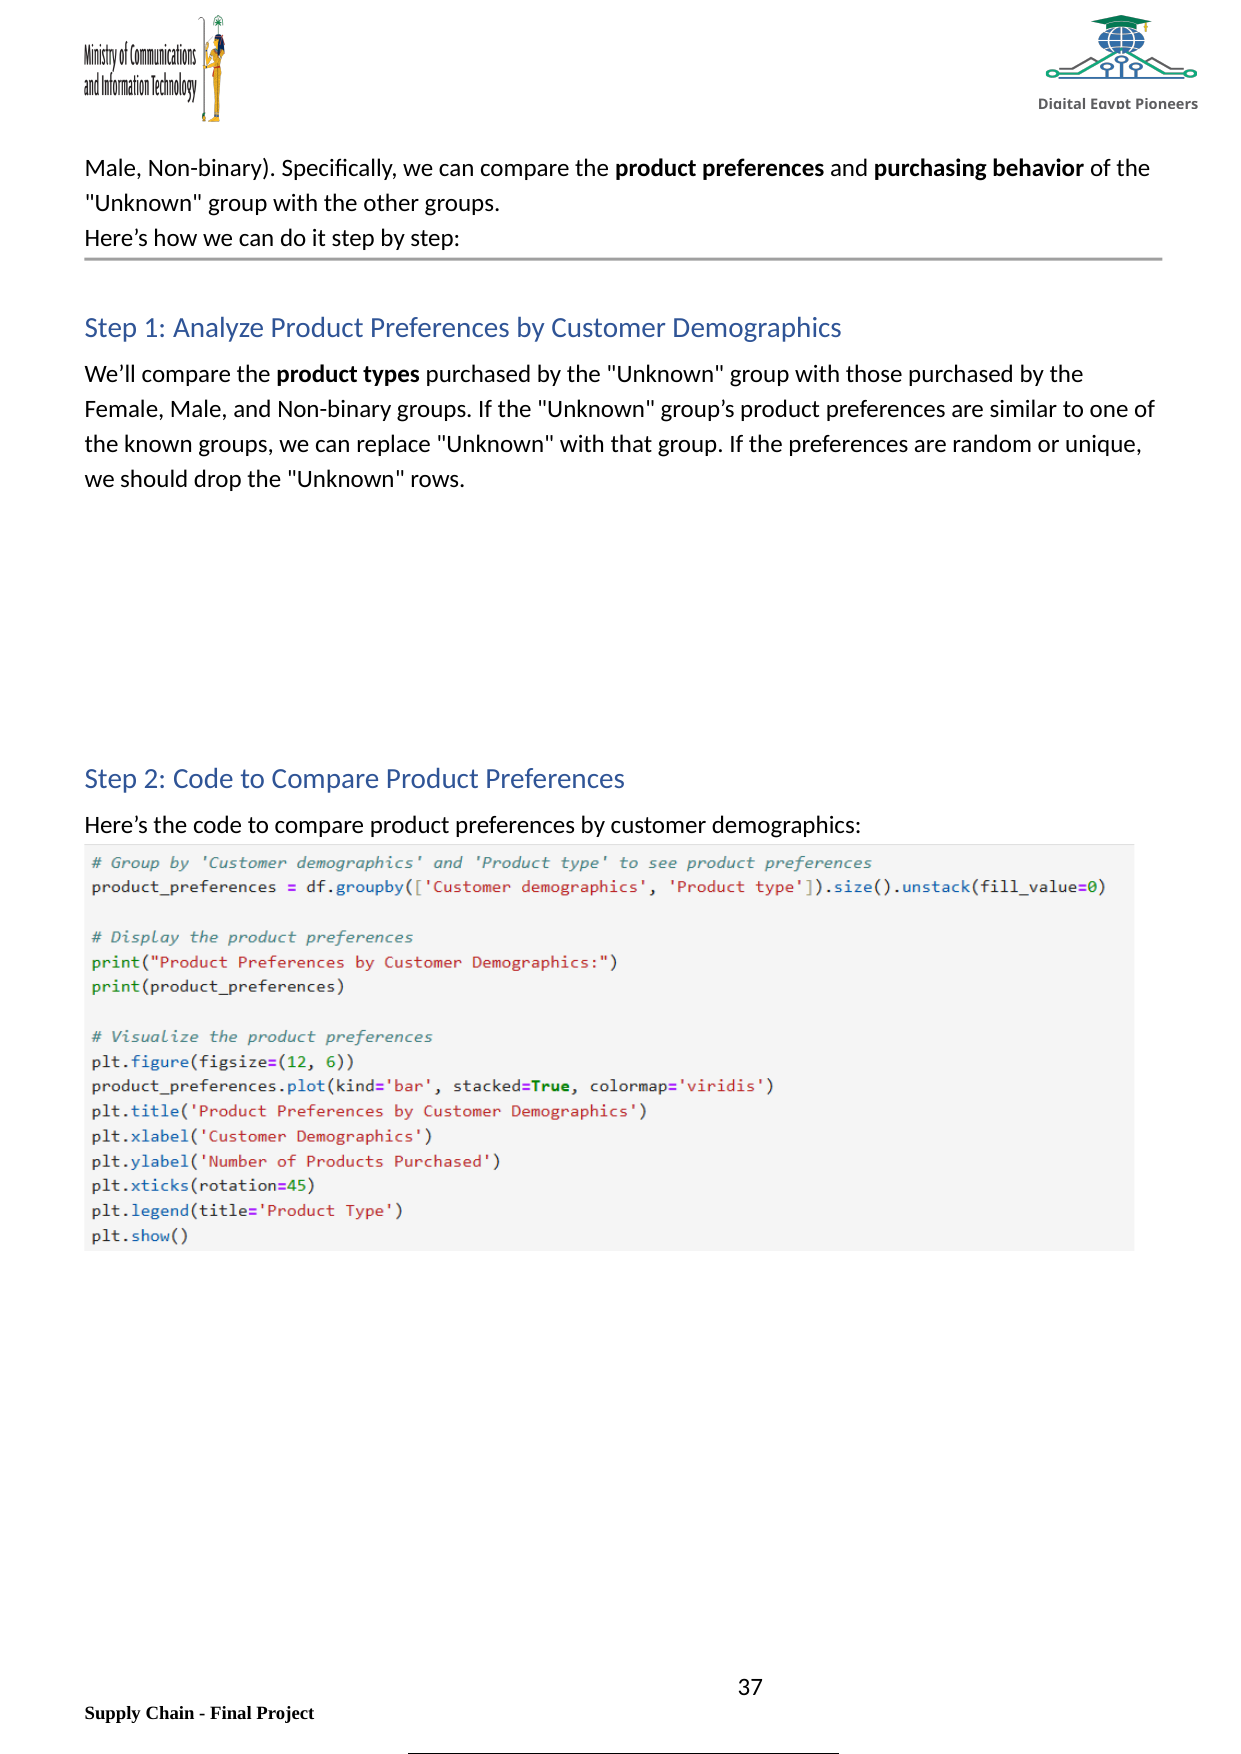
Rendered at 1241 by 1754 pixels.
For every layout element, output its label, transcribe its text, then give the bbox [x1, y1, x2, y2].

picture [84, 844, 1135, 1251]
text We’ll compare the product types purchased by the "Unknown" group with those purchased by the Female, Male, and Non-binary groups. If the "Unknown" group’s product preferences are similar to one of the known groups, we can replace "Unknown" with that group. If the preferences are random or unique, we should drop the "Unknown" rows. [84, 358, 1162, 494]
text Here’s how we can do it step by step: [84, 223, 1162, 253]
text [84, 153, 1162, 218]
text Here’s the code to compare product preferences by customer demographics: [84, 809, 1162, 840]
picture [84, 15, 225, 122]
subtitle Step 2: Code to Compare Product Preferences [84, 760, 1162, 796]
subtitle Step 1: Analyze Product Preferences by Customer Demographics [84, 309, 1162, 345]
picture [1045, 15, 1197, 82]
